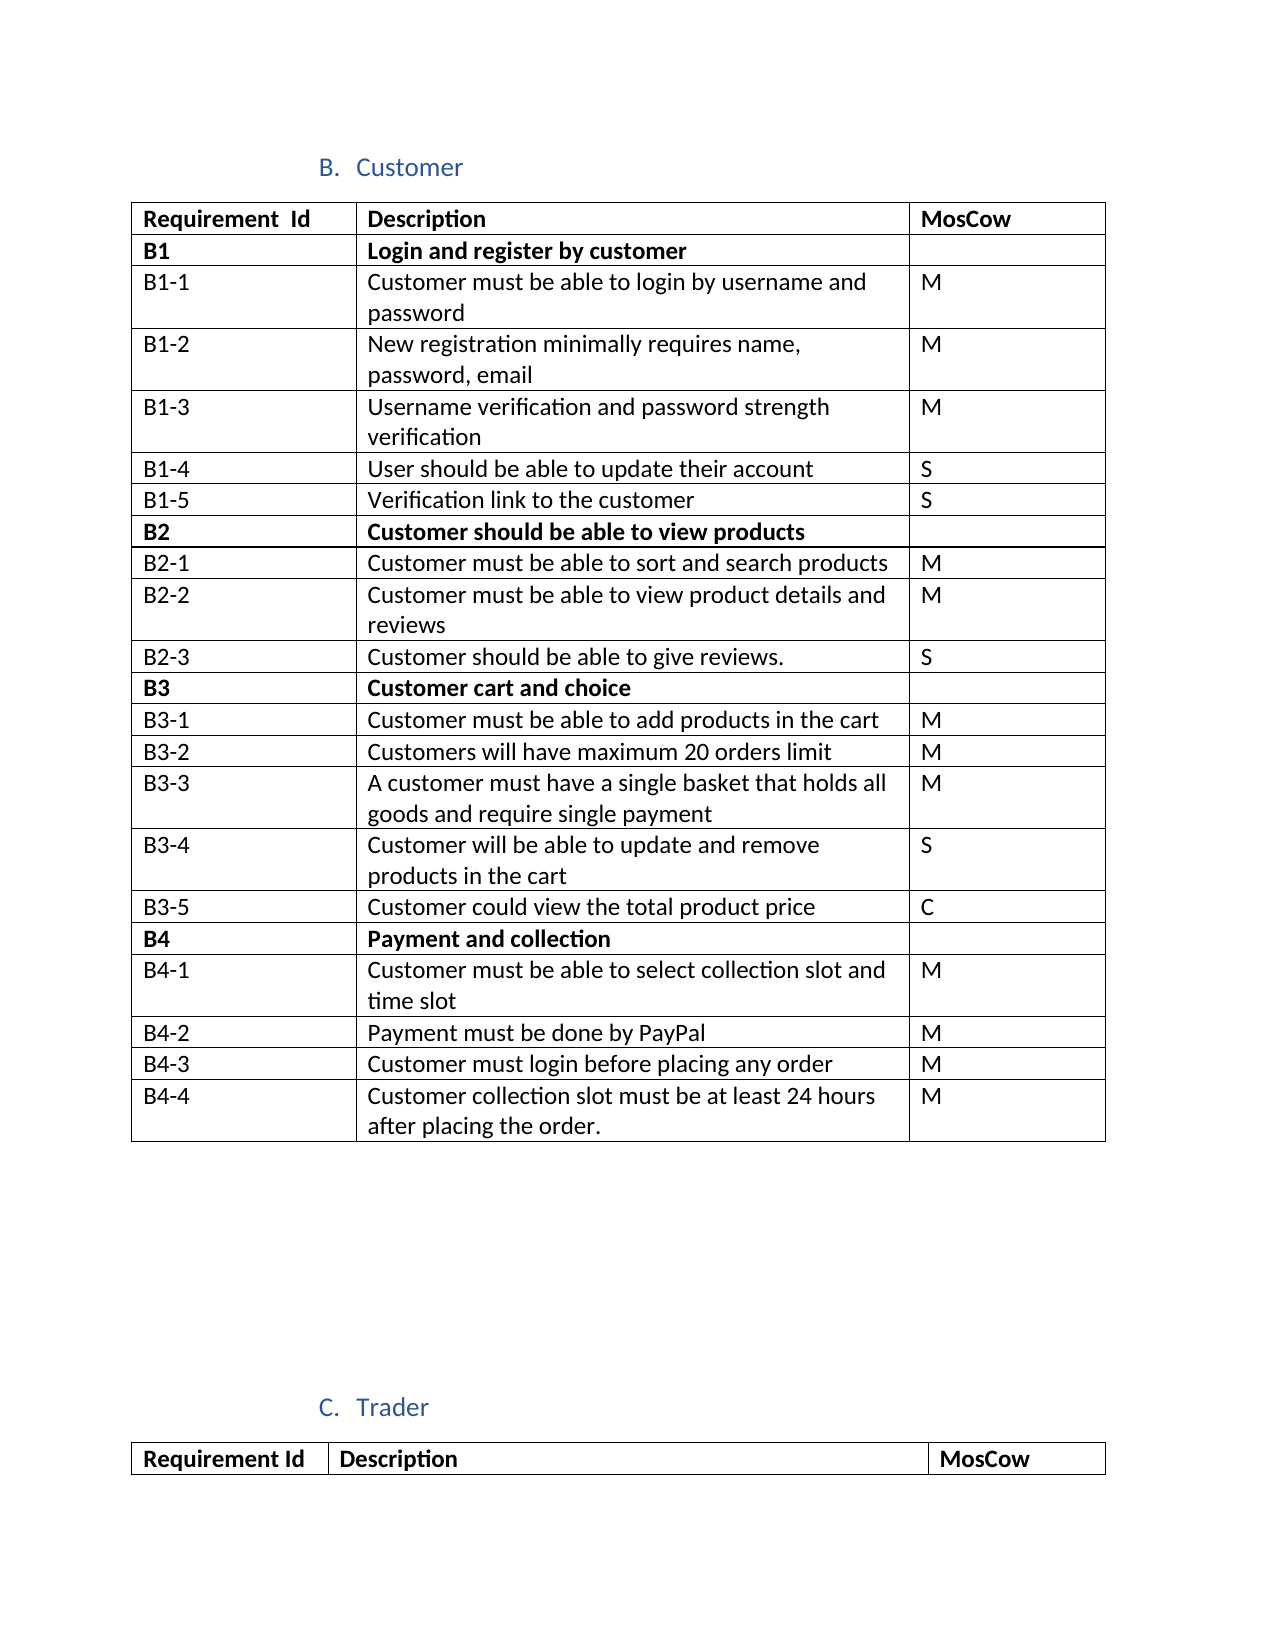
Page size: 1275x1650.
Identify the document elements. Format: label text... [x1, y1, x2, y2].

table_cell Customer must be able to select collection slot and time slot [357, 955, 909, 1016]
table_cell B3-1 [132, 704, 356, 735]
table_cell S [910, 829, 1105, 890]
table_cell M [910, 329, 1105, 389]
table_cell B3 [132, 673, 356, 703]
table_cell [910, 516, 1105, 546]
table_cell S [910, 484, 1105, 515]
table_cell Customer should be able to give reviews. [357, 641, 909, 672]
table_cell S [910, 641, 1105, 672]
table_cell Customers will have maximum 20 orders limit [357, 736, 909, 766]
table_cell B3-2 [132, 736, 356, 766]
table_cell Customer could view the total product price [357, 891, 909, 922]
table_cell B1-3 [132, 391, 356, 452]
table_header MosCow [929, 1443, 1105, 1474]
table_cell M [910, 548, 1105, 578]
table_cell Customer must be able to sort and search products [357, 548, 909, 578]
table_cell Login and register by customer [357, 235, 909, 265]
table_cell Customer must be able to view product details and reviews [357, 579, 909, 640]
table_cell B1-5 [132, 484, 356, 515]
table_cell Customer should be able to view products [357, 516, 909, 546]
table_header Description [357, 203, 909, 234]
table_cell Username verification and password strength verification [357, 391, 909, 452]
table_cell B4-4 [132, 1080, 356, 1141]
list Trader [319, 1390, 1125, 1423]
table_cell M [910, 266, 1105, 327]
table_cell User should be able to update their account [357, 453, 909, 483]
list Customer [319, 150, 1125, 183]
table_cell M [910, 1080, 1105, 1141]
table_cell Customer cart and choice [357, 673, 909, 703]
table_cell Customer will be able to update and remove products in the cart [357, 829, 909, 890]
table_header Requirement Id [132, 203, 356, 234]
table_cell M [910, 704, 1105, 735]
table_cell Customer must login before placing any order [357, 1048, 909, 1079]
table_cell M [910, 736, 1105, 766]
table_cell S [910, 453, 1105, 483]
table_cell Verification link to the customer [357, 484, 909, 515]
table_cell M [910, 1017, 1105, 1047]
table_cell Customer must be able to add products in the cart [357, 704, 909, 735]
table_cell B3-4 [132, 829, 356, 890]
table_cell M [910, 767, 1105, 828]
table_cell M [910, 1048, 1105, 1079]
table_cell B1-4 [132, 453, 356, 483]
table_cell M [910, 391, 1105, 452]
table_cell [910, 235, 1105, 265]
table_cell B4-1 [132, 955, 356, 1016]
table_header Description [329, 1443, 928, 1474]
table_cell B1-1 [132, 266, 356, 327]
table_cell Customer must be able to login by username and password [357, 266, 909, 327]
table_cell B1 [132, 235, 356, 265]
table_cell Customer collection slot must be at least 24 hours after placing the order. [357, 1080, 909, 1141]
table_cell B3-3 [132, 767, 356, 828]
table_cell A customer must have a single basket that holds all goods and require single payment [357, 767, 909, 828]
table_cell B4 [132, 923, 356, 953]
table_cell M [910, 955, 1105, 1016]
table_cell B1-2 [132, 329, 356, 389]
table_header Requirement Id [132, 1443, 328, 1474]
table_cell Payment must be done by PayPal [357, 1017, 909, 1047]
table_cell B2-2 [132, 579, 356, 640]
table_cell C [910, 891, 1105, 922]
table_cell [910, 673, 1105, 703]
table_cell B4-2 [132, 1017, 356, 1047]
table_cell B3-5 [132, 891, 356, 922]
table_cell B2-1 [132, 548, 356, 578]
table_cell [910, 923, 1105, 953]
table_header MosCow [910, 203, 1105, 234]
table_cell B4-3 [132, 1048, 356, 1079]
table_cell Payment and collection [357, 923, 909, 953]
table_cell M [910, 579, 1105, 640]
table_cell B2 [132, 516, 356, 546]
table_cell B2-3 [132, 641, 356, 672]
table_cell New registration minimally requires name, password, email [357, 329, 909, 389]
